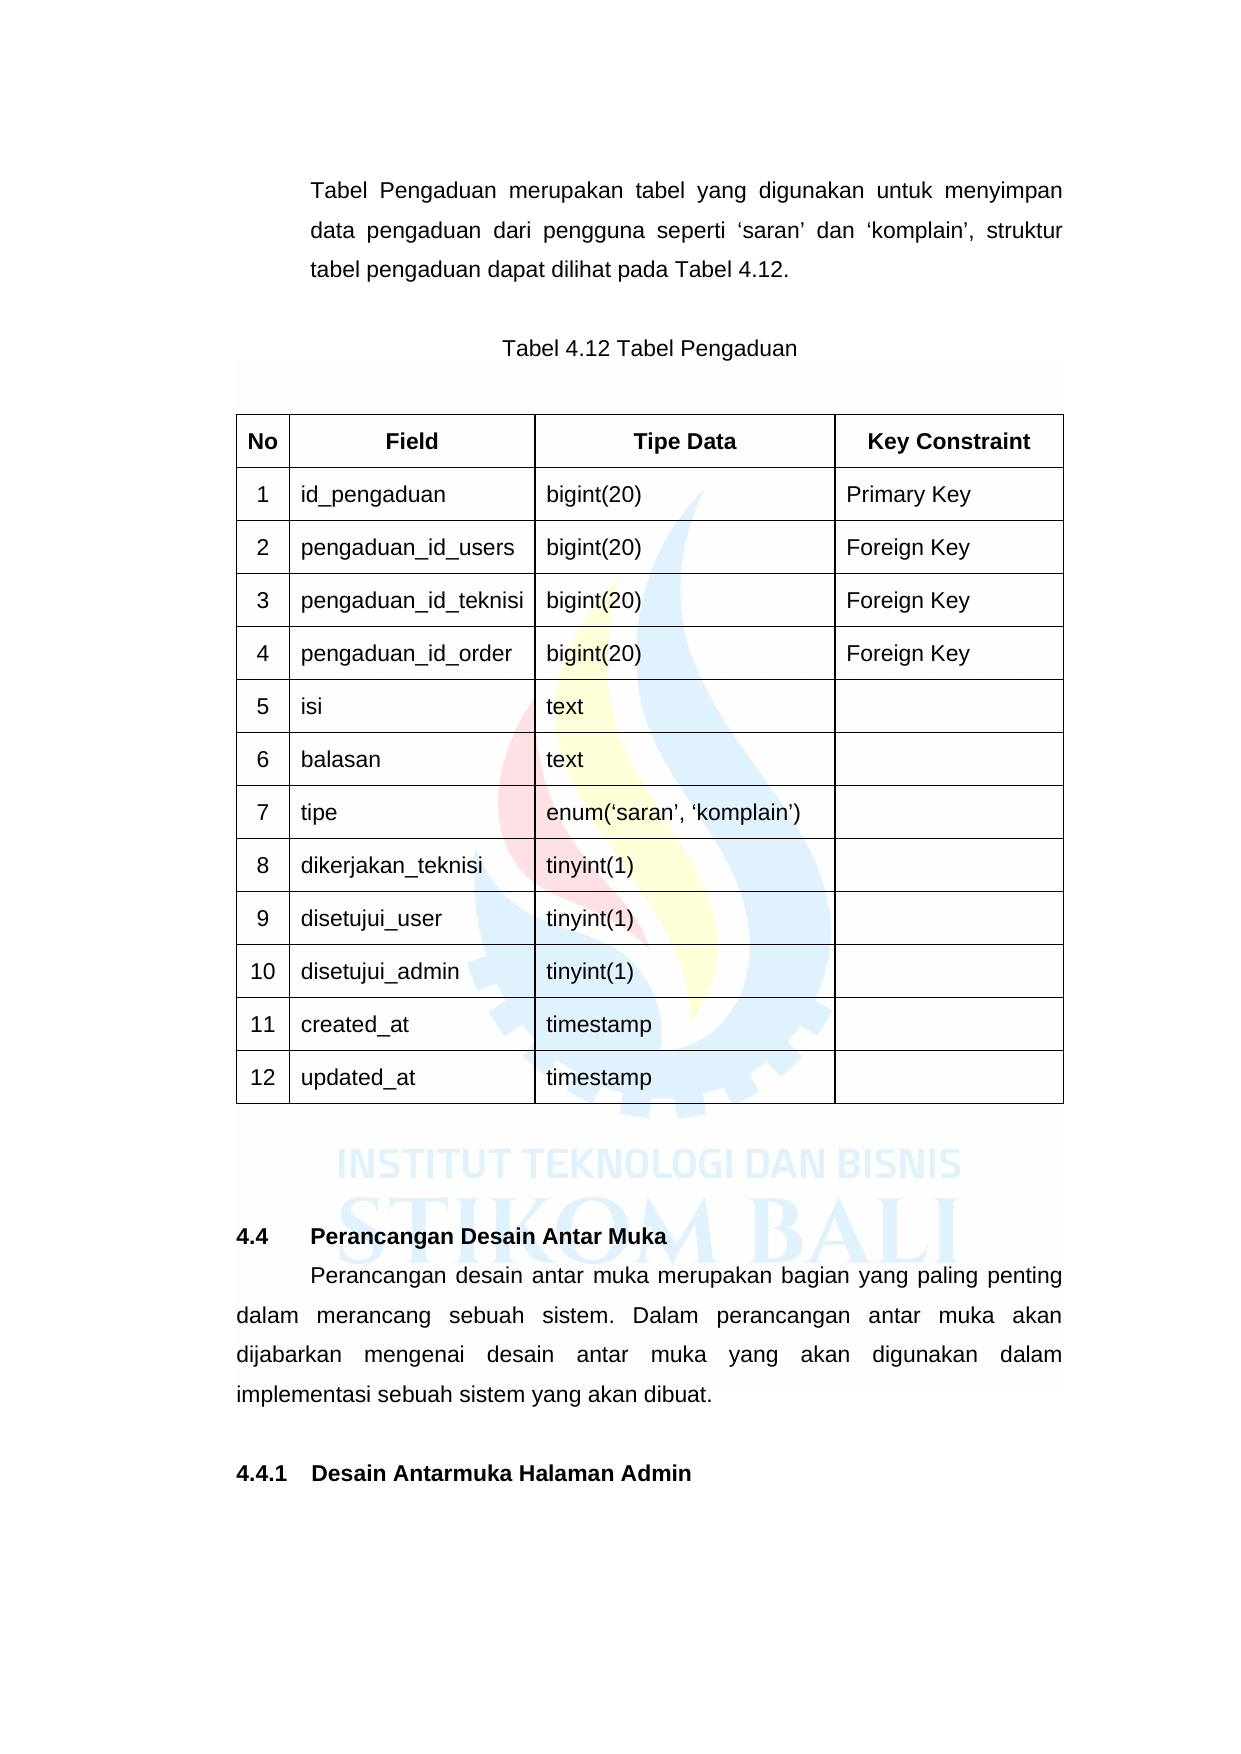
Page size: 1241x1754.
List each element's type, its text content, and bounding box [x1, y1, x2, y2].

table_cell disetujui_admin [290, 945, 534, 997]
table_cell 5 [237, 680, 289, 732]
table_cell id_pengaduan [290, 468, 534, 520]
table_cell [836, 998, 1063, 1050]
table_cell text [536, 680, 834, 732]
table_cell 4 [237, 627, 289, 679]
table_header Field [290, 415, 534, 467]
table_cell updated_at [290, 1051, 534, 1103]
table_cell 9 [237, 892, 289, 944]
subtitle Perancangan Desain Antar Muka [236, 1223, 1063, 1249]
table_cell [836, 892, 1063, 944]
table_cell 11 [237, 998, 289, 1050]
table_cell disetujui_user [290, 892, 534, 944]
table_cell 3 [237, 574, 289, 626]
table_cell 6 [237, 733, 289, 785]
table_cell bigint(20) [536, 574, 834, 626]
table_cell bigint(20) [536, 627, 834, 679]
table_cell Primary Key [836, 468, 1063, 520]
table_cell isi [290, 680, 534, 732]
table_cell 2 [237, 521, 289, 573]
list Tabel Pengaduan merupakan tabel yang digunakan untuk menyimpan data pengaduan dari pengguna seperti ‘saran’ dan ‘komplain’, struktur tabel pengaduan dapat dilihat pada Tabel 4.12. [310, 177, 1063, 282]
table_cell [836, 733, 1063, 785]
table_cell bigint(20) [536, 521, 834, 573]
table_cell [836, 945, 1063, 997]
table_header No [237, 415, 289, 467]
table_cell dikerjakan_teknisi [290, 839, 534, 891]
table_header Key Constraint [836, 415, 1063, 467]
table_cell pengaduan_id_order [290, 627, 534, 679]
table_cell 1 [237, 468, 289, 520]
table_cell tinyint(1) [536, 945, 834, 997]
table_cell 8 [237, 839, 289, 891]
table_cell timestamp [536, 998, 834, 1050]
table_cell tinyint(1) [536, 839, 834, 891]
table_cell Foreign Key [836, 574, 1063, 626]
table_cell [836, 786, 1063, 838]
table_cell text [536, 733, 834, 785]
table_cell [836, 1051, 1063, 1103]
table_cell tinyint(1) [536, 892, 834, 944]
table_header Tipe Data [536, 415, 834, 467]
text Tabel 4.12 Tabel Pengaduan [236, 335, 1063, 361]
table_cell enum(‘saran’, ‘komplain’) [536, 786, 834, 838]
table_cell pengaduan_id_users [290, 521, 534, 573]
table_cell created_at [290, 998, 534, 1050]
list Desain Antarmuka Halaman Admin [236, 1460, 1063, 1486]
table_cell Foreign Key [836, 521, 1063, 573]
table_cell Foreign Key [836, 627, 1063, 679]
table_cell 12 [237, 1051, 289, 1103]
table_cell [836, 680, 1063, 732]
table_cell balasan [290, 733, 534, 785]
table_cell timestamp [536, 1051, 834, 1103]
table_cell bigint(20) [536, 468, 834, 520]
text Perancangan desain antar muka merupakan bagian yang paling penting dalam merancang sebuah sistem. Dalam perancangan antar muka akan dijabarkan mengenai desain antar muka yang akan digunakan dalam implementasi sebuah sistem yang akan dibuat. [236, 1262, 1063, 1407]
table_cell tipe [290, 786, 534, 838]
table_cell 7 [237, 786, 289, 838]
table_cell [836, 839, 1063, 891]
table_cell pengaduan_id_teknisi [290, 574, 534, 626]
table_cell 10 [237, 945, 289, 997]
